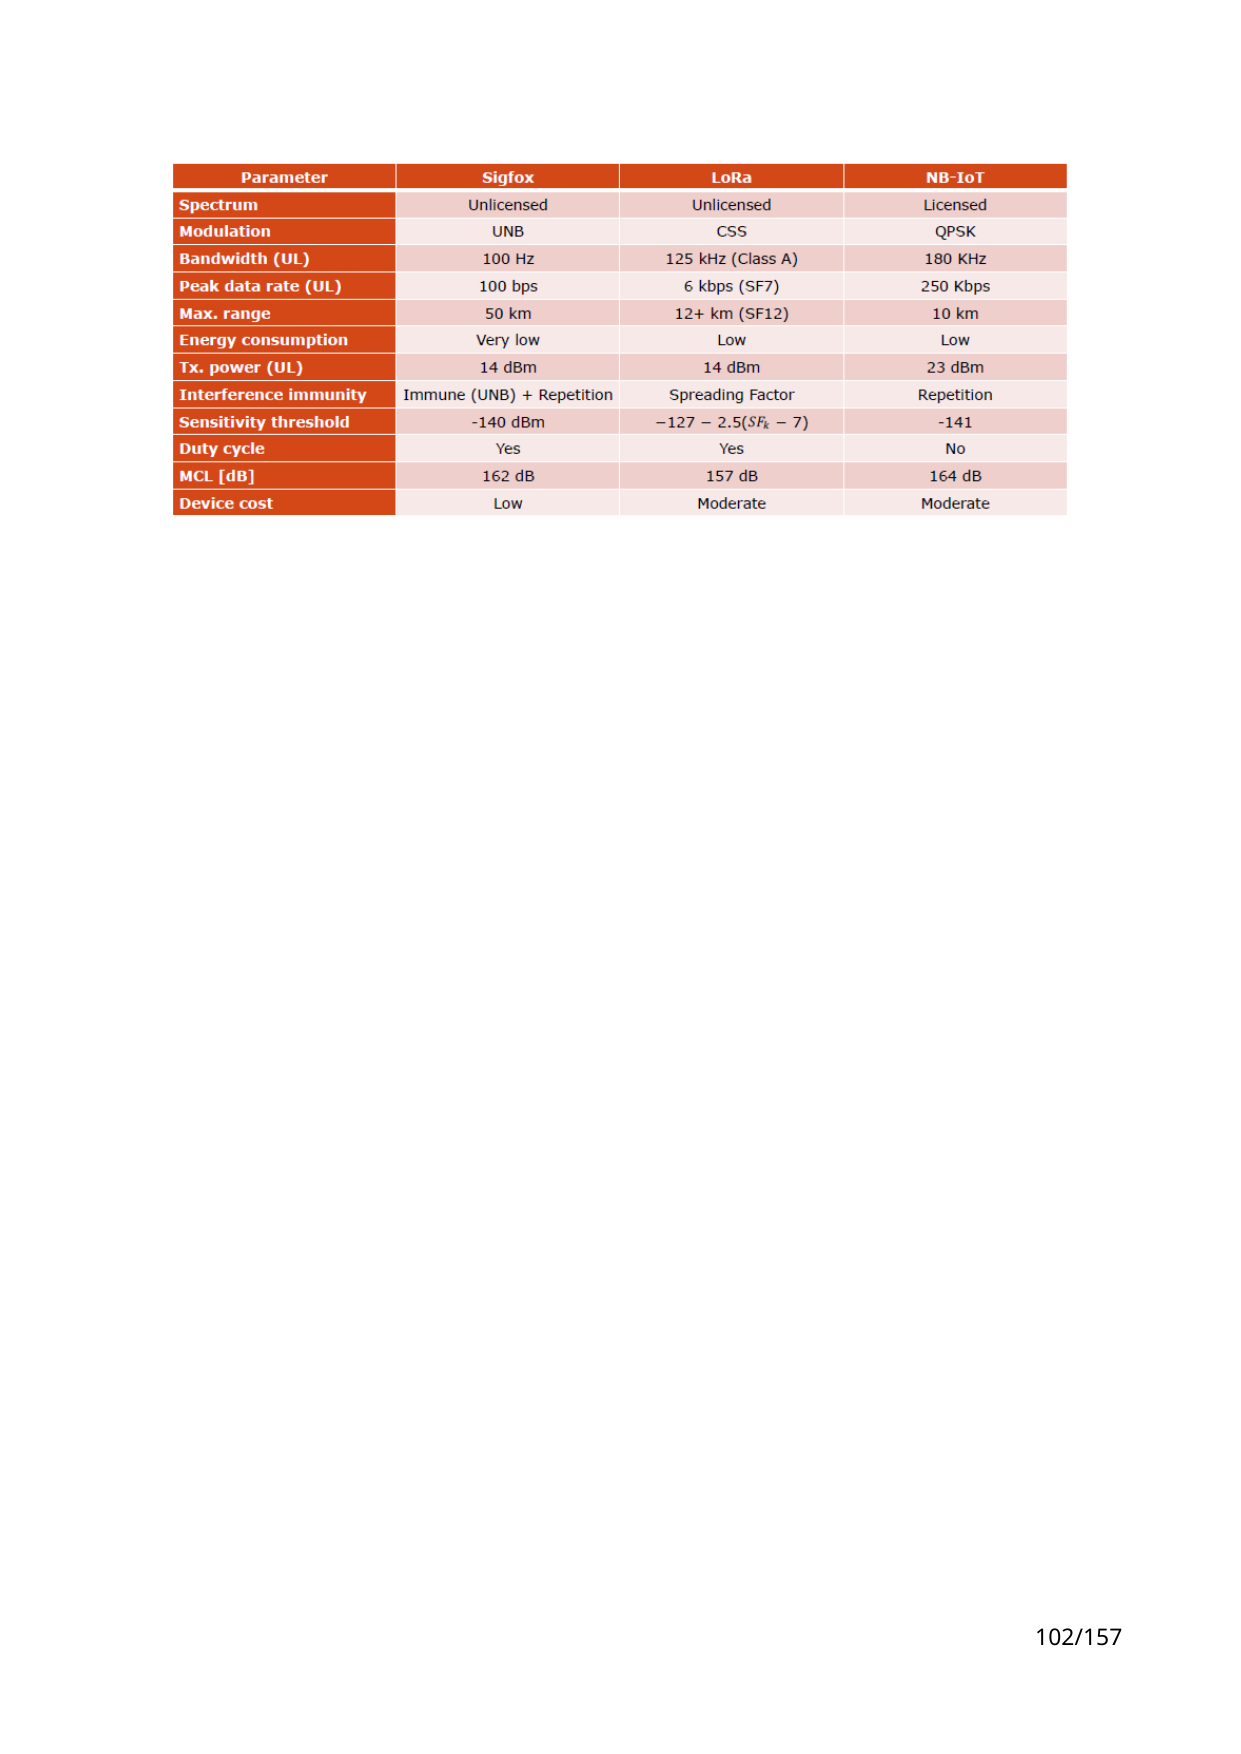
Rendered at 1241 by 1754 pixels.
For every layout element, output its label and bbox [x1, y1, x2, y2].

picture [151, 147, 1090, 533]
